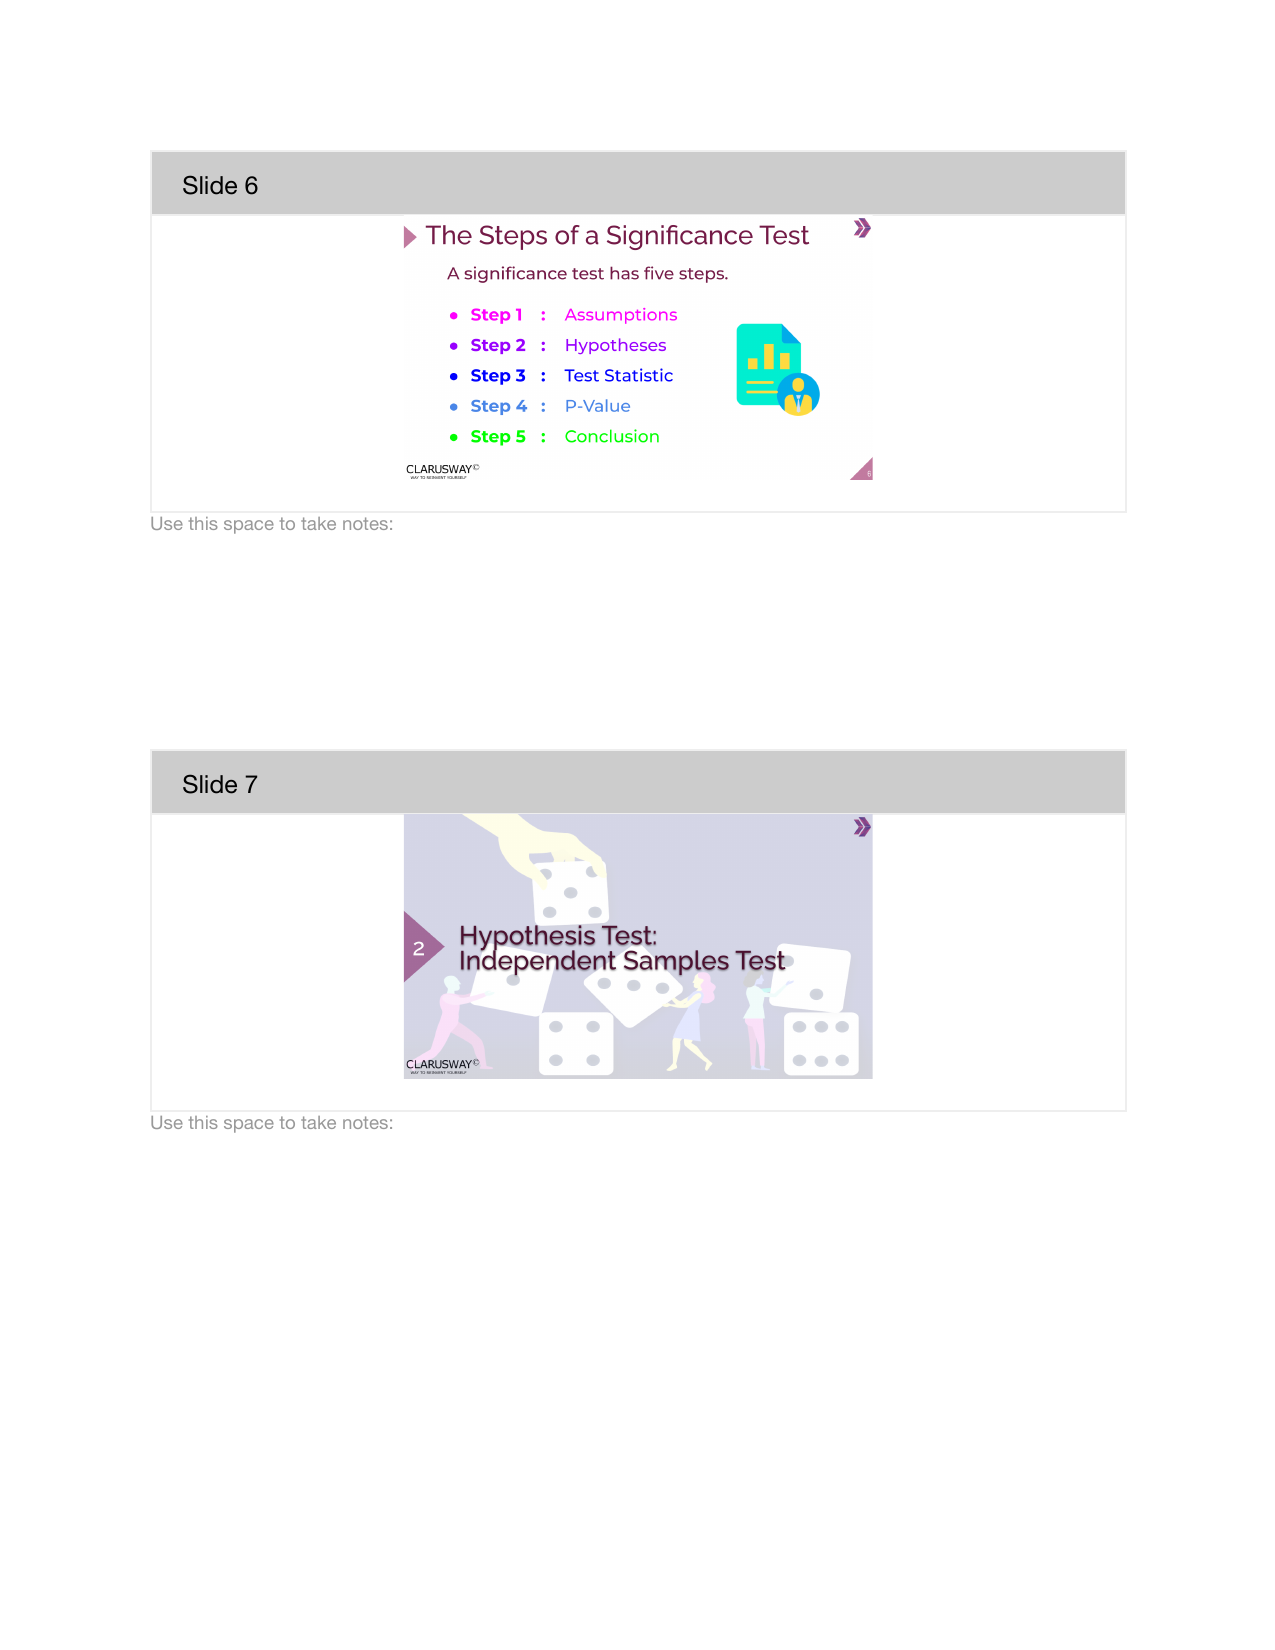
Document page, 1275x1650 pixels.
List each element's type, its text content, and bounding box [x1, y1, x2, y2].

table_header Slide 7 [152, 751, 1125, 813]
text Use this space to take notes: [150, 513, 1125, 536]
text Use this space to take notes: [150, 1112, 1125, 1135]
table_header Slide 6 [152, 152, 1125, 214]
table_cell [152, 815, 1125, 1110]
picture [403, 814, 873, 1079]
picture [403, 215, 873, 480]
table_cell [152, 216, 1125, 511]
